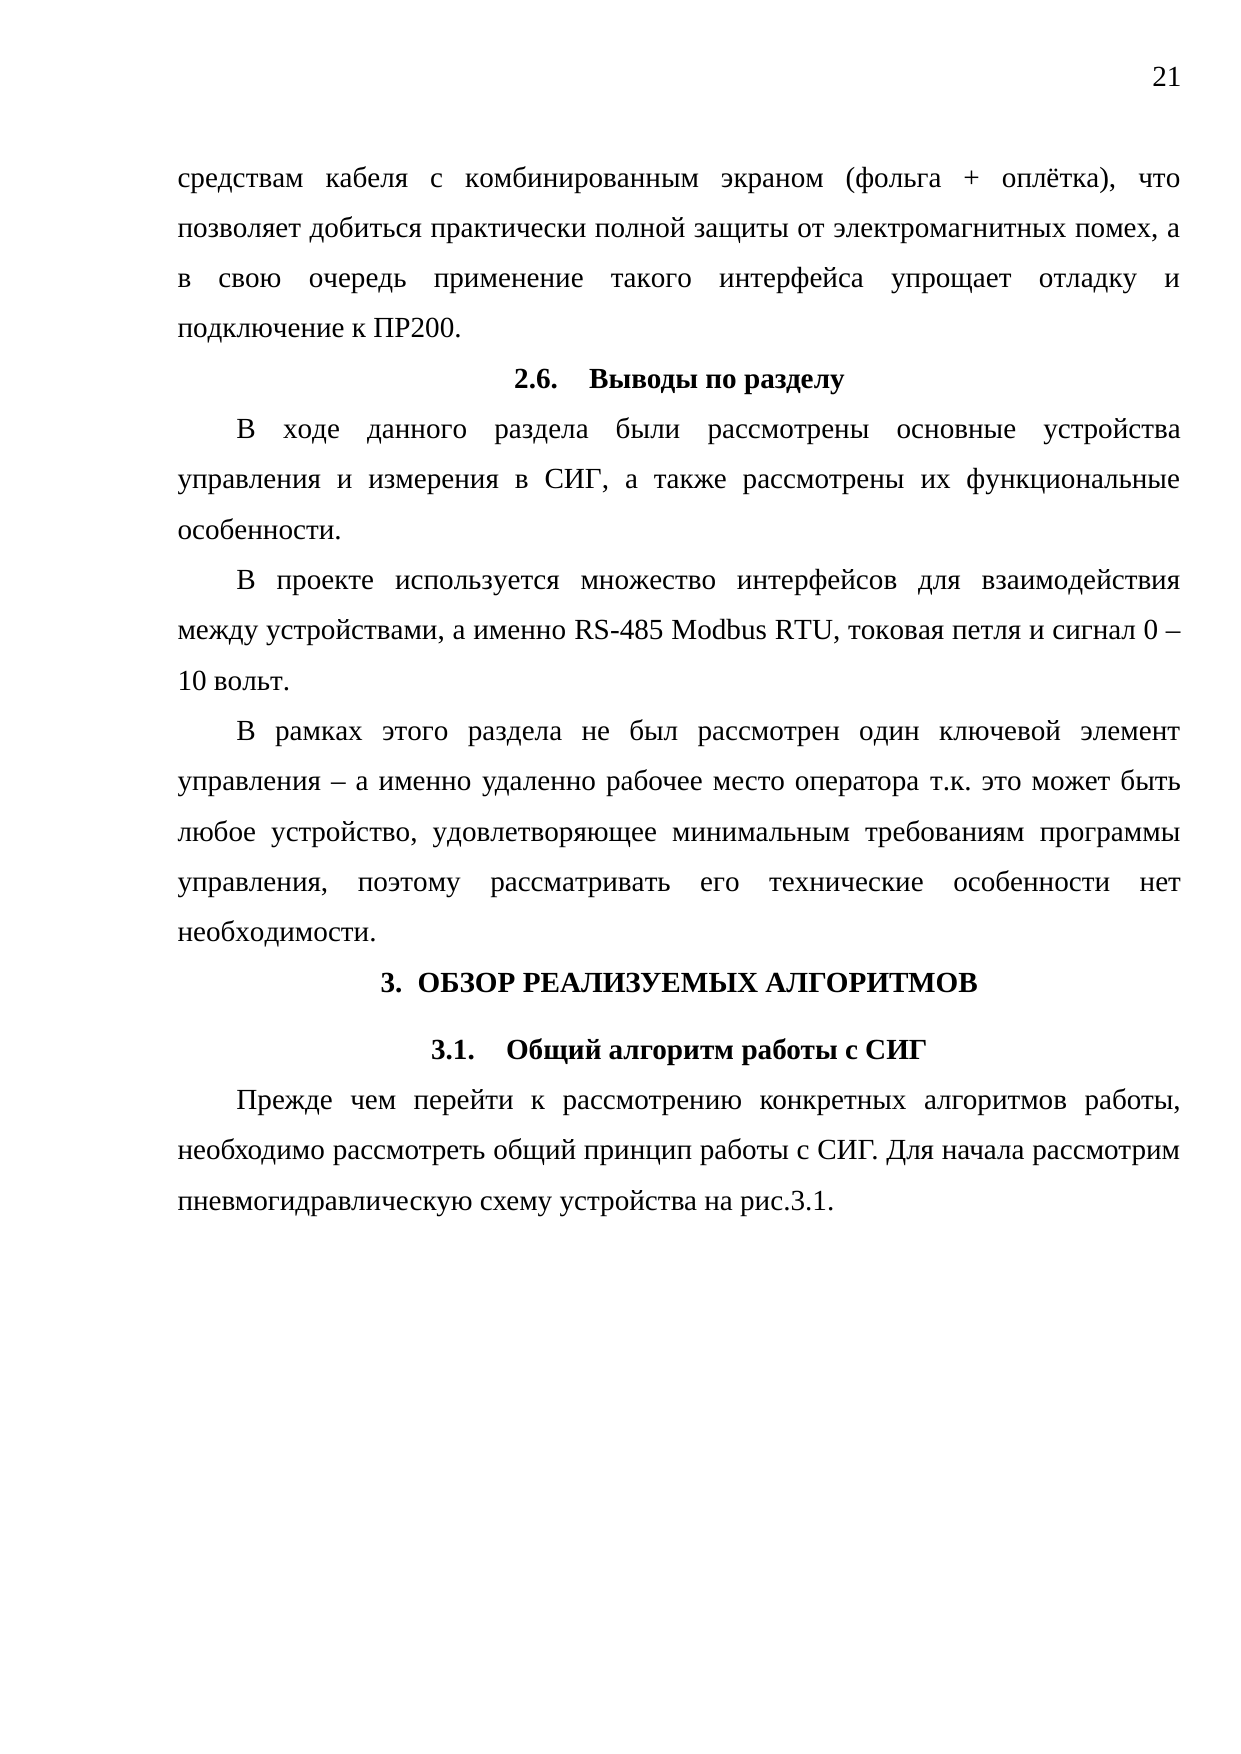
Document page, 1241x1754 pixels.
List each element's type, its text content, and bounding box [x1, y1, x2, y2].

text В ходе данного раздела были рассмотрены основные устройства управления и измерения в СИГ, а также рассмотрены их функциональные особенности. [177, 411, 1181, 545]
text В проекте используется множество интерфейсов для взаимодействия между устройствами, а именно RS-485 Modbus RTU, токовая петля и сигнал 0 – 10 вольт. [177, 562, 1181, 696]
subtitle Общий алгоритм работы с СИГ [177, 1032, 1181, 1065]
subtitle Выводы по разделу [177, 361, 1181, 394]
text В рамках этого раздела не был рассмотрен один ключевой элемент управления – а именно удаленно рабочее место оператора т.к. это может быть любое устройство, удовлетворяющее минимальным требованиям программы управления, поэтому рассматривать его технические особенности нет необходимости. [177, 713, 1181, 948]
subtitle ОБЗОР РЕАЛИЗУЕМЫХ АЛГОРИТМОВ [177, 965, 1181, 998]
text Прежде чем перейти к рассмотрению конкретных алгоритмов работы, необходимо рассмотреть общий принцип работы с СИГ. Для начала рассмотрим пневмогидравлическую схему устройства на рис.3.1. [177, 1082, 1181, 1216]
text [177, 160, 1181, 344]
